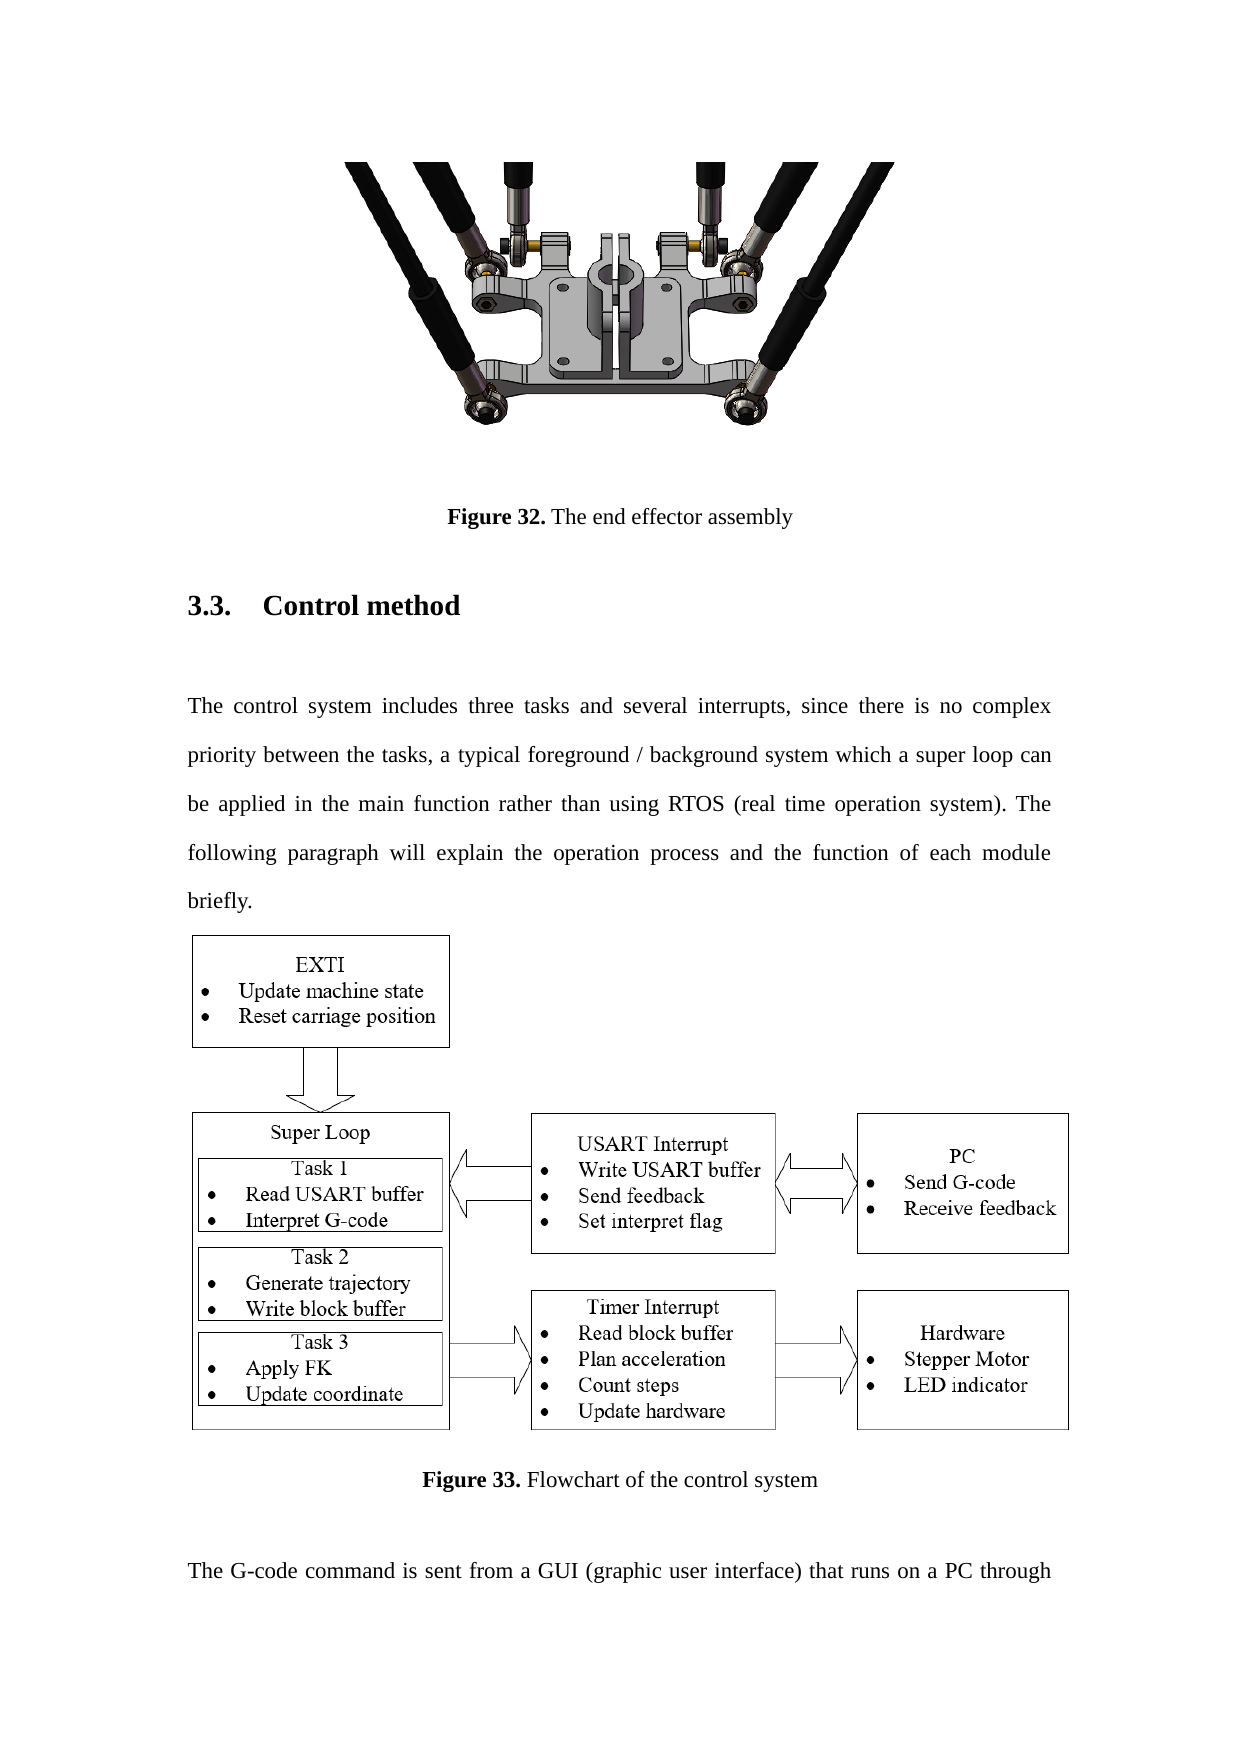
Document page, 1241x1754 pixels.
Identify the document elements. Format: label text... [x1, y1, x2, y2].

picture [187, 930, 1074, 1438]
text The control system includes three tasks and several interrupts, since there is no complex priority between the tasks, a typical foreground / background system which a super loop can be applied in the main function rather than using RTOS (real time operation system). The following paragraph will explain the operation process and the function of each module briefly. [187, 689, 1053, 917]
subtitle Control method [187, 573, 1053, 638]
picture [325, 162, 916, 459]
text Figure 32. The end effector assembly [187, 500, 1053, 533]
text Figure 33. Flowchart of the control system [187, 1463, 1053, 1496]
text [187, 1554, 1053, 1587]
